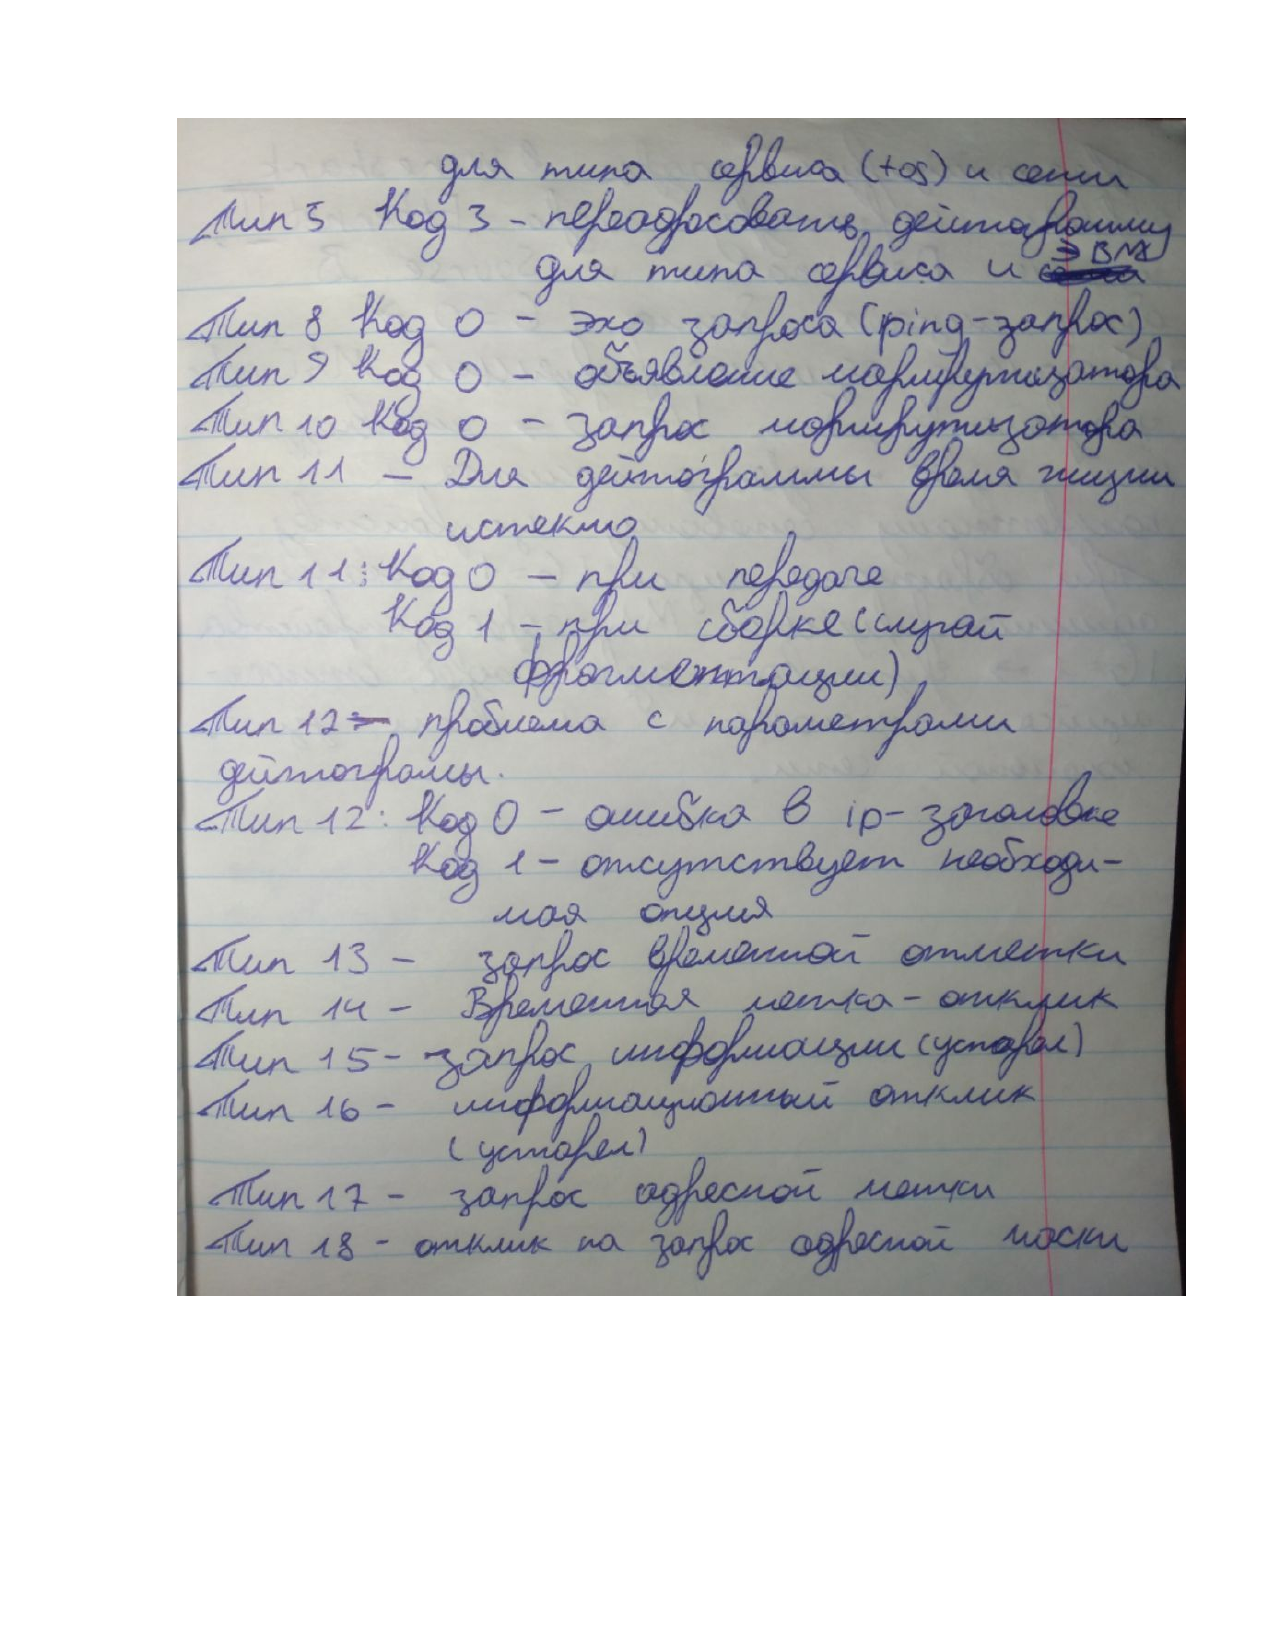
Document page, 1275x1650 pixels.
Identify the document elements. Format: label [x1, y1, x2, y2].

picture [177, 118, 1186, 1296]
